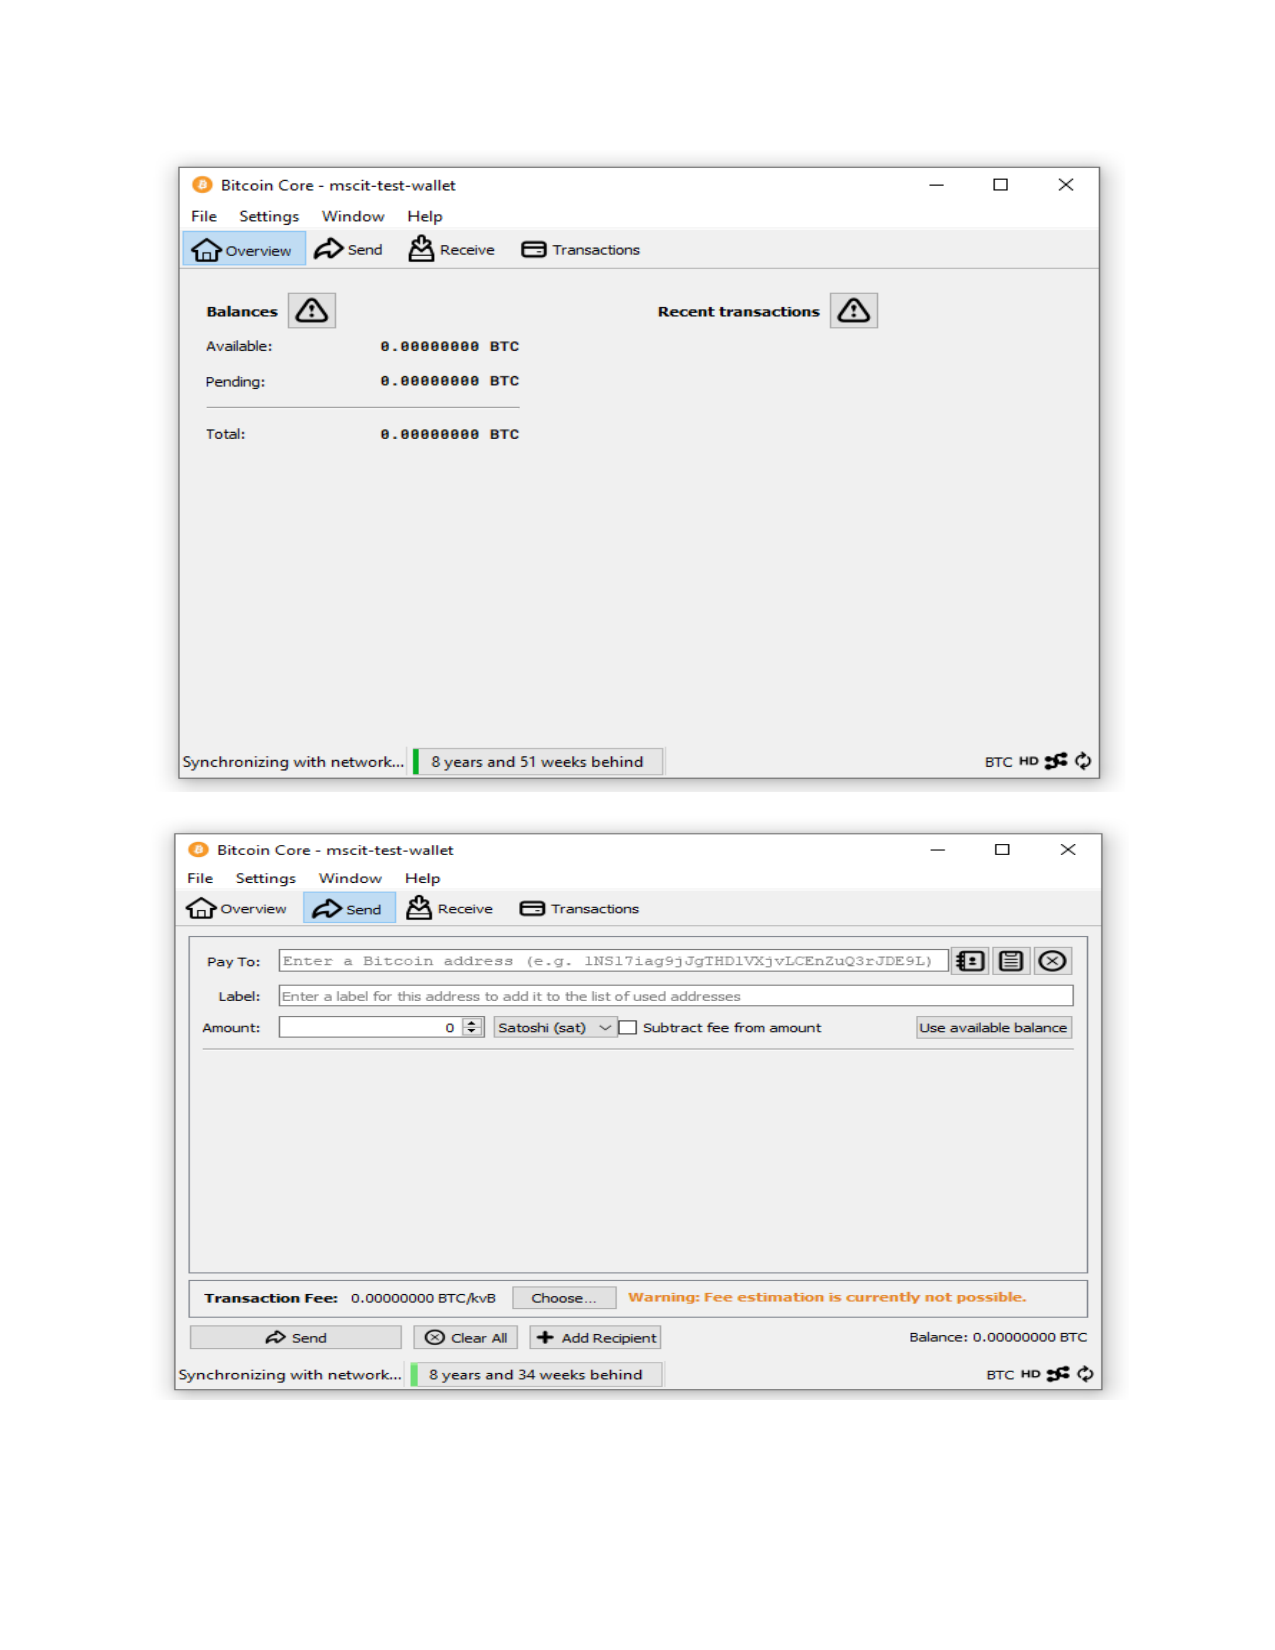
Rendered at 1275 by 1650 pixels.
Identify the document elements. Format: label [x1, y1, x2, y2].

picture [150, 816, 1130, 1400]
picture [150, 150, 1126, 792]
